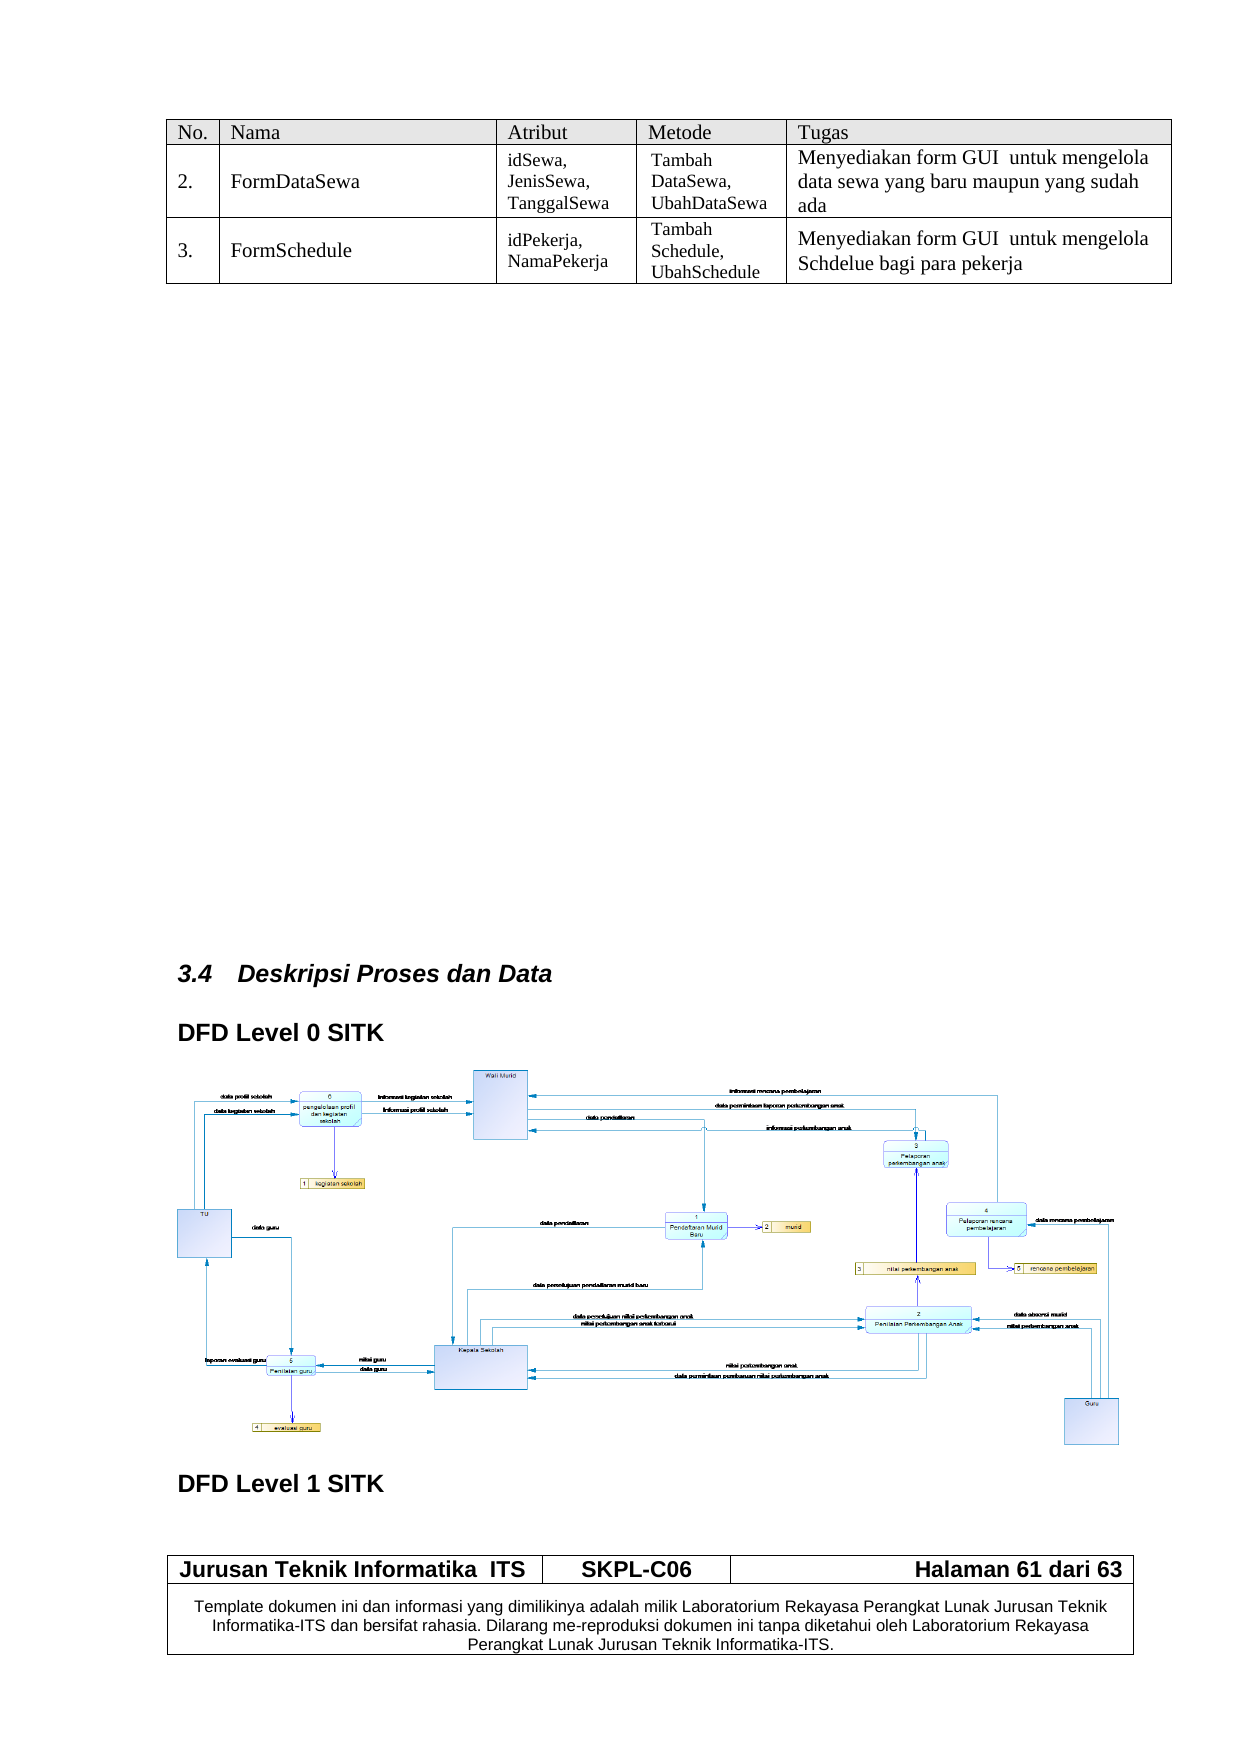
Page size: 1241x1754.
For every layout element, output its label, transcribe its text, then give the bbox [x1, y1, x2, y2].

text DFD Level 1 SITK [177, 1469, 1121, 1498]
table_cell FormDataSewa [220, 145, 496, 217]
table_header Nama [220, 120, 496, 144]
table_header Tugas [787, 120, 1171, 144]
table_header Metode [637, 120, 786, 144]
table_cell 3. [167, 218, 219, 283]
table_cell 2. [167, 145, 219, 217]
table_cell idPekerja, NamaPekerja [497, 218, 636, 283]
table_cell FormSchedule [220, 218, 496, 283]
text DFD Level 0 SITK [177, 1018, 1121, 1046]
table_header No. [167, 120, 219, 144]
table_cell Tambah DataSewa, UbahDataSewa [637, 145, 786, 217]
picture [177, 1070, 1120, 1446]
table_cell idSewa, JenisSewa, TanggalSewa [497, 145, 636, 217]
table_cell Menyediakan form GUI untuk mengelola data sewa yang baru maupun yang sudah ada [787, 145, 1171, 217]
table_cell Tambah Schedule, UbahSchedule [637, 218, 786, 283]
subtitle Deskripsi Proses dan Data [177, 958, 1121, 987]
table_header Atribut [497, 120, 636, 144]
table_cell Menyediakan form GUI untuk mengelola Schdelue bagi para pekerja [787, 218, 1171, 283]
